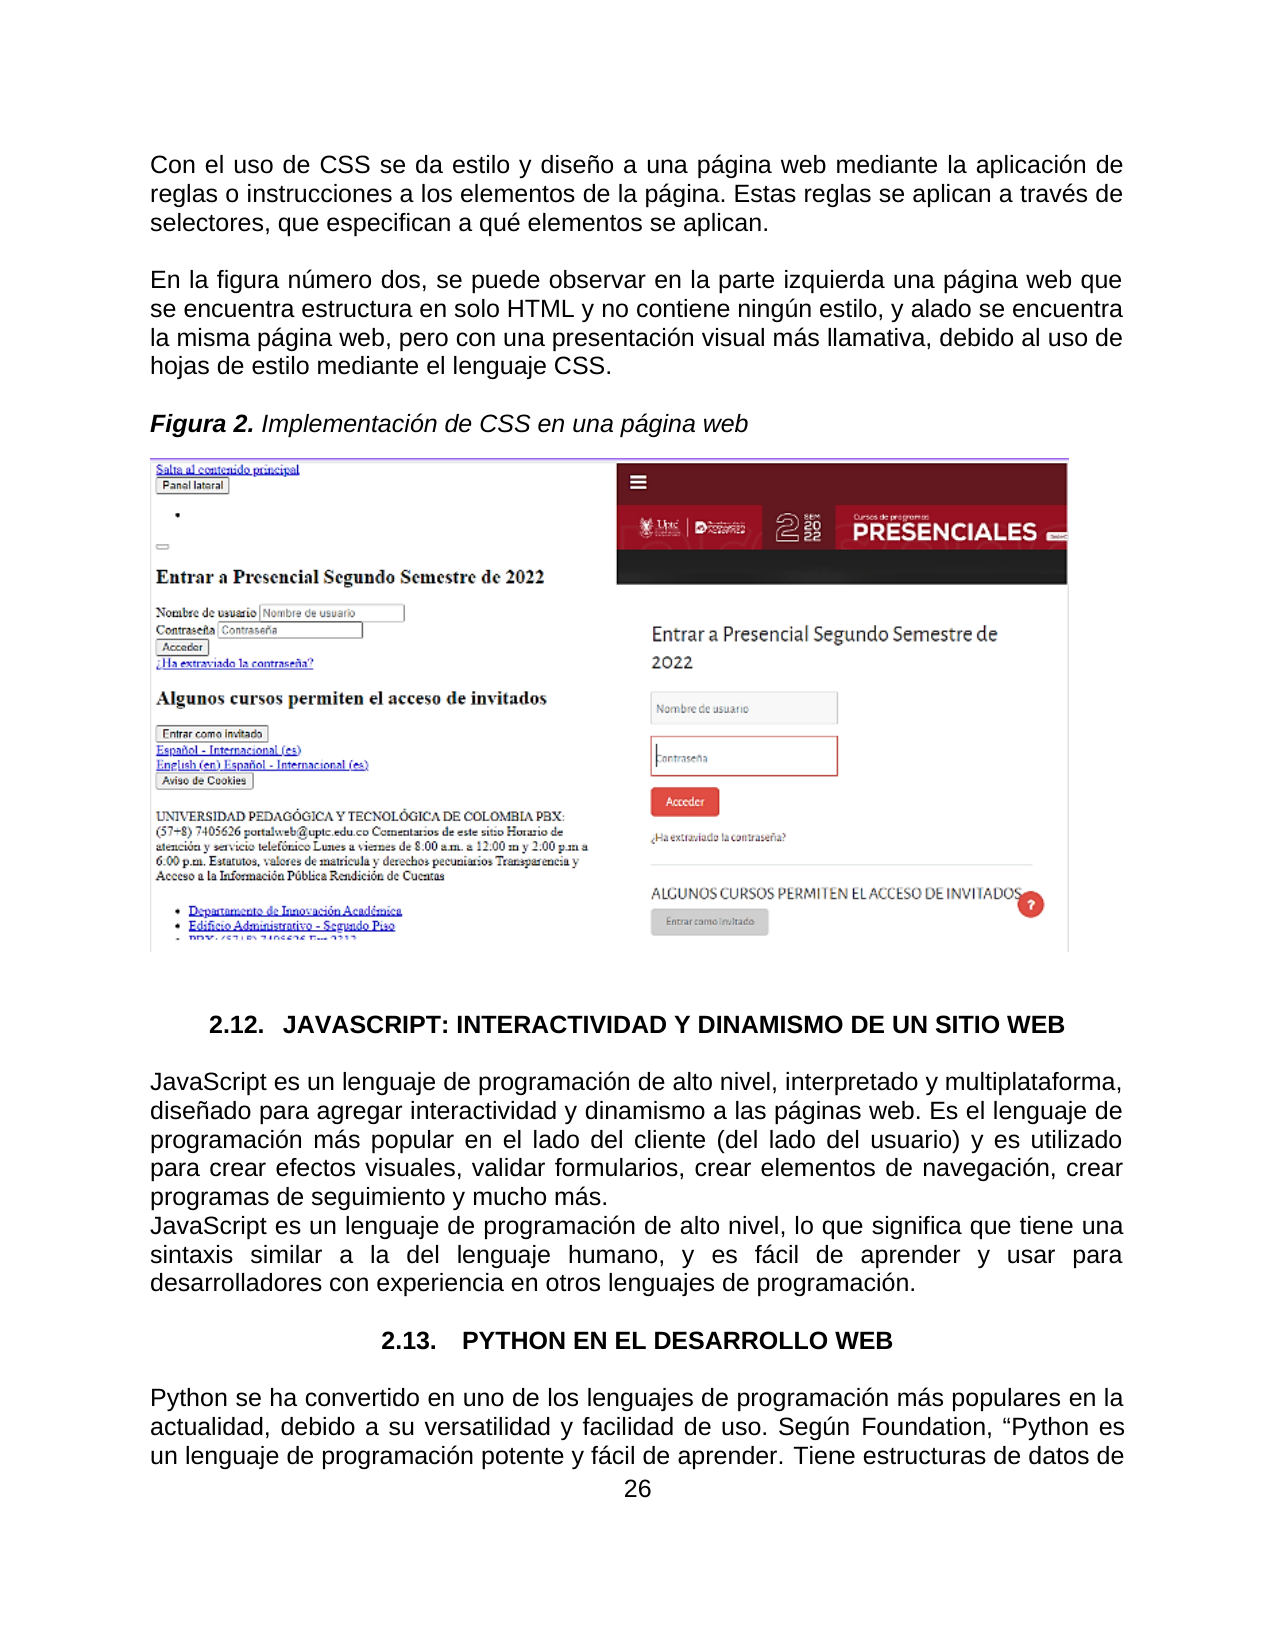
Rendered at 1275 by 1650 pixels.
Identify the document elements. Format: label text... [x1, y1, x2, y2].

subtitle JavaScript: Interactividad y dinamismo de un sitio web [150, 1010, 1125, 1038]
picture [150, 458, 1069, 952]
text JavaScript es un lenguaje de programación de alto nivel, interpretado y multiplataforma, diseñado para agregar interactividad y dinamismo a las páginas web. Es el lenguaje de programación más popular en el lado del cliente (del lado del usuario) y es utilizado para crear efectos visuales, validar formularios, crear elementos de navegación, crear programas de seguimiento y mucho más. [150, 1067, 1125, 1211]
text Figura 2. Implementación de CSS en una página web [150, 409, 1125, 437]
text Con el uso de CSS se da estilo y diseño a una página web mediante la aplicación de reglas o instrucciones a los elementos de la página. Estas reglas se aplican a través de selectores, que especifican a qué elementos se aplican. [150, 150, 1125, 236]
text En la figura número dos, se puede observar en la parte izquierda una página web que se encuentra estructura en solo HTML y no contiene ningún estilo, y alado se encuentra la misma página web, pero con una presentación visual más llamativa, debido al uso de hojas de estilo mediante el lenguaje CSS. [150, 265, 1125, 380]
text JavaScript es un lenguaje de programación de alto nivel, lo que significa que tiene una sintaxis similar a la del lenguaje humano, y es fácil de aprender y usar para desarrolladores con experiencia en otros lenguajes de programación. [150, 1211, 1125, 1297]
subtitle Python en el desarrollo web [150, 1326, 1125, 1355]
